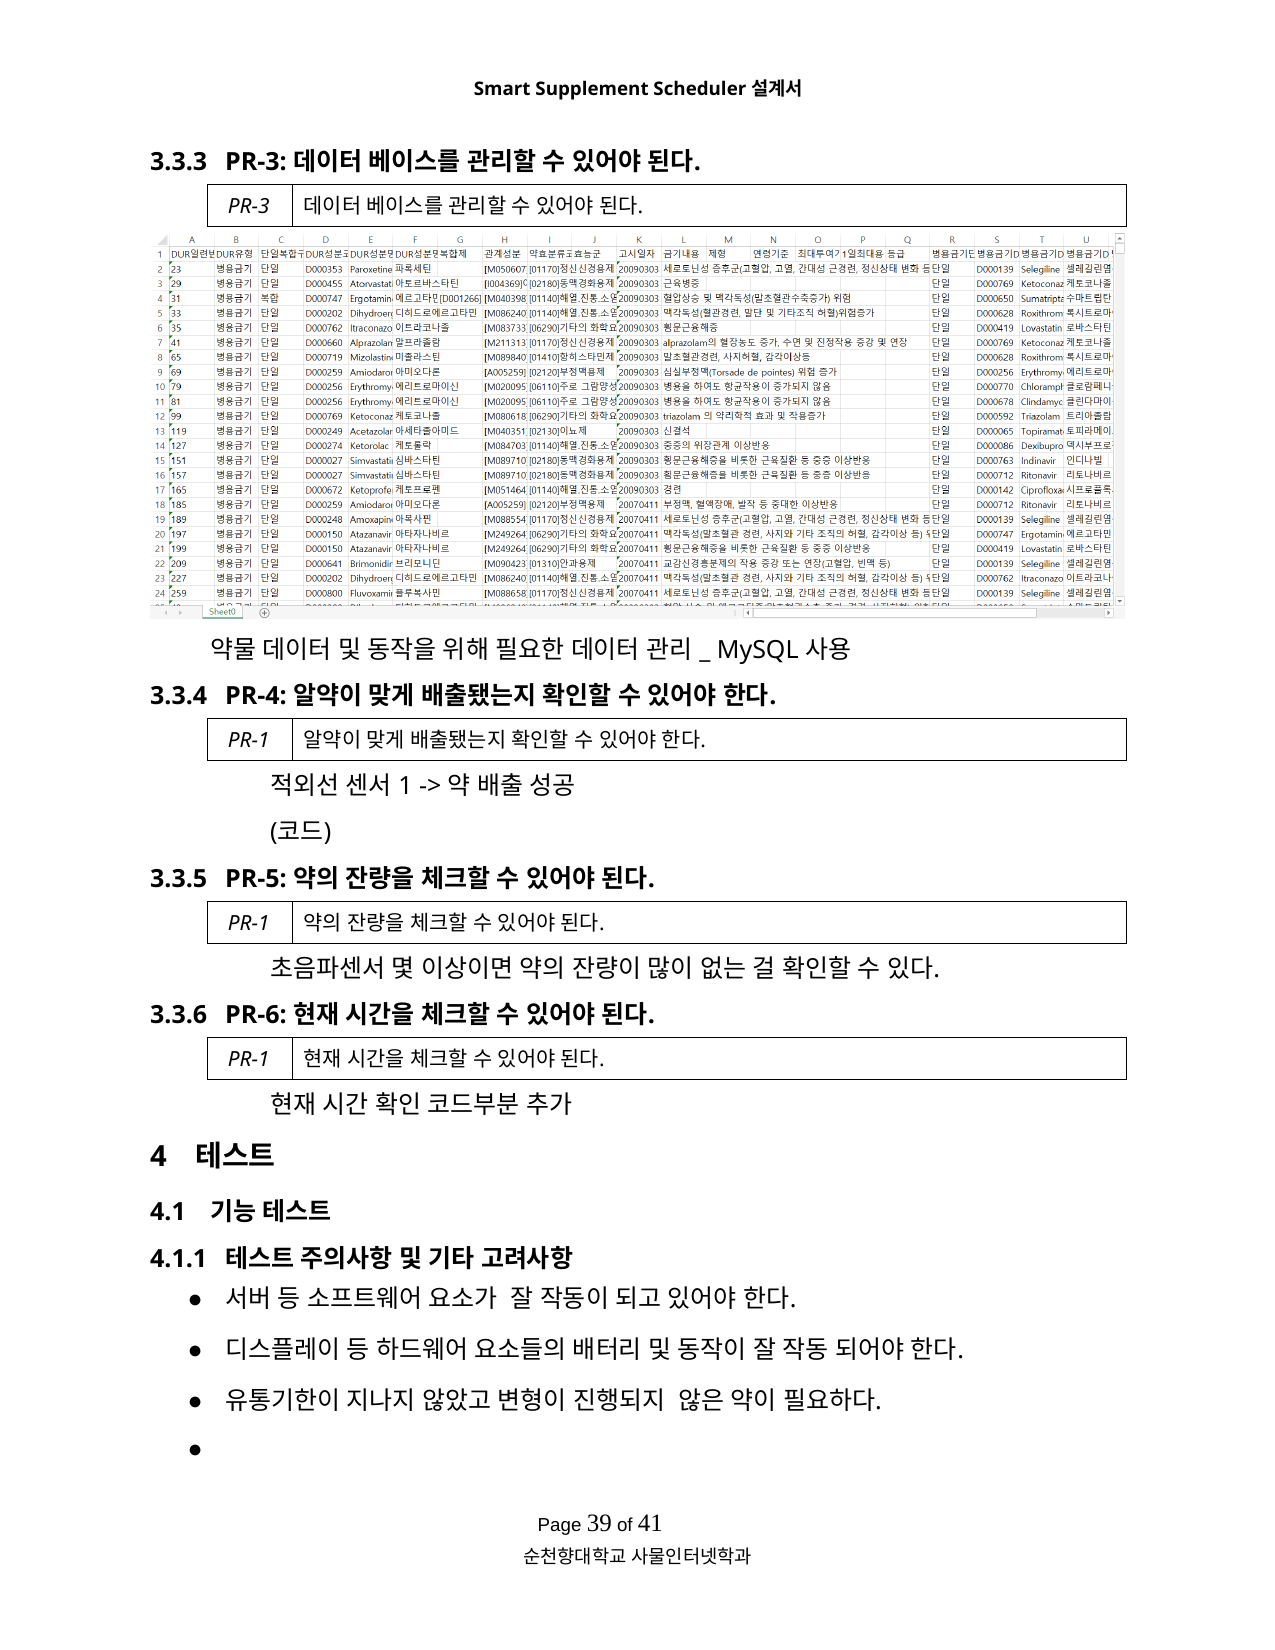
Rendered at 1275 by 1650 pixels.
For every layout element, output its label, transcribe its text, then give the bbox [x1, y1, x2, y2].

subtitle 기능 테스트 [150, 1194, 1125, 1228]
subtitle 테스트 주의사항 및 기타 고려사항 [150, 1241, 1125, 1275]
table_header PR-1 [208, 902, 292, 943]
list PR-3: 데이터 베이스를 관리할 수 있어야 된다. [150, 144, 1125, 178]
table_header PR-1 [208, 719, 292, 760]
subtitle PR-6: 현재 시간을 체크할 수 있어야 된다. [150, 997, 1125, 1031]
subtitle PR-5: 약의 잔량을 체크할 수 있어야 된다. [150, 861, 1125, 895]
subtitle PR-4: 알약이 맞게 배출됐는지 확인할 수 있어야 한다. [150, 678, 1125, 712]
text (코드) [210, 814, 1125, 848]
text 약물 데이터 및 동작을 위해 필요한 데이터 관리 _ MySQL 사용 [210, 631, 1125, 665]
subtitle 테스트 [150, 1133, 1125, 1175]
table_header PR-1 [208, 1038, 292, 1079]
table_header PR-3 [208, 185, 292, 226]
table_header 알약이 맞게 배출됐는지 확인할 수 있어야 한다. [293, 719, 1126, 760]
text 현재 시간 확인 코드부분 추가 [210, 1086, 1125, 1120]
table_header 현재 시간을 체크할 수 있어야 된다. [293, 1038, 1126, 1079]
table_header 약의 잔량을 체크할 수 있어야 된다. [293, 902, 1126, 943]
text 초음파센서 몇 이상이면 약의 잔량이 많이 없는 걸 확인할 수 있다. [210, 950, 1125, 984]
picture [150, 233, 1125, 619]
text 적외선 센서 1 -> 약 배출 성공 [210, 767, 1125, 802]
table_header 데이터 베이스를 관리할 수 있어야 된다. [293, 185, 1126, 226]
